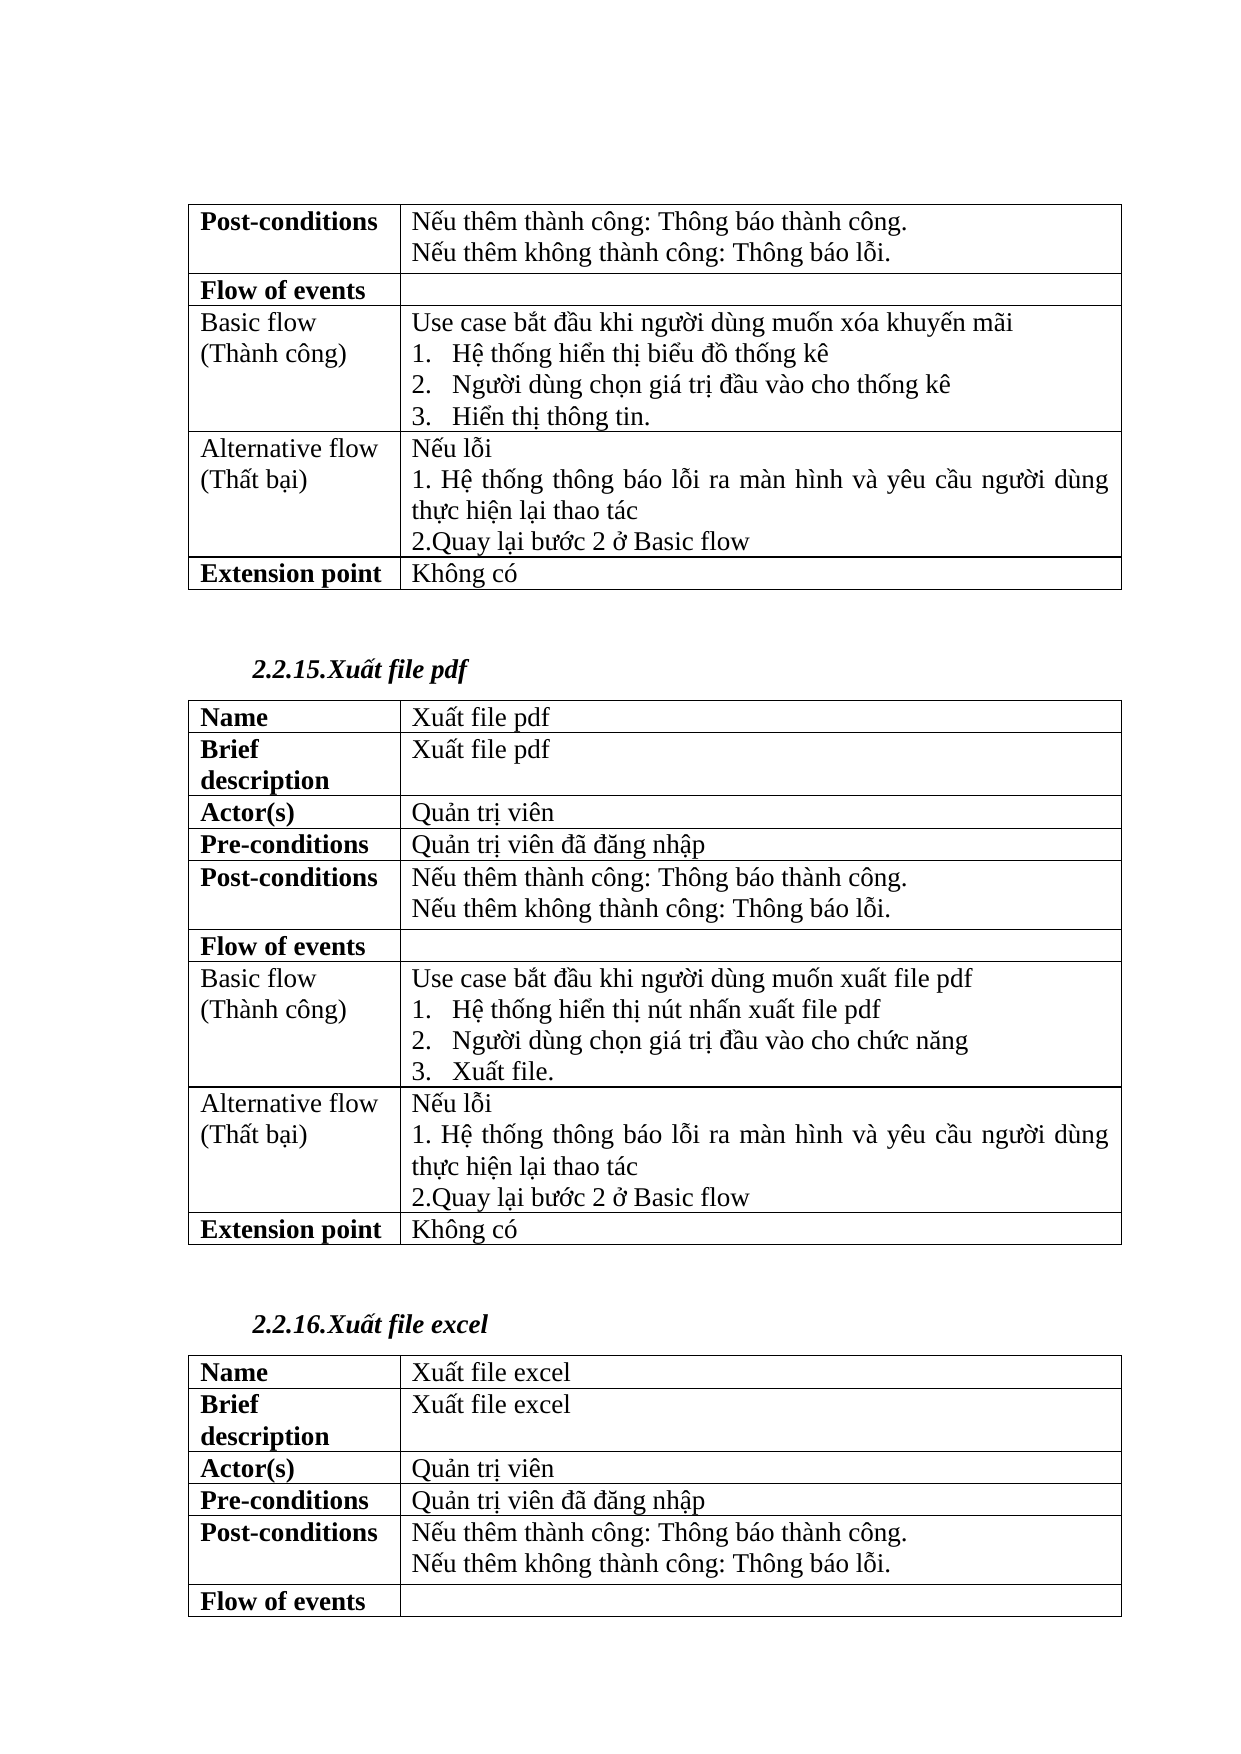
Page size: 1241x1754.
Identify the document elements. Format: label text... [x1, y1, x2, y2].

table_cell [401, 1585, 1121, 1616]
table_cell Extension point [189, 558, 400, 589]
subtitle Xuất file pdf [252, 653, 1122, 684]
table_cell Brief description [189, 733, 400, 795]
subtitle Xuất file excel [252, 1308, 1122, 1340]
table_cell Flow of events [189, 274, 400, 305]
table_cell Alternative flow (Thất bại) [189, 1088, 400, 1212]
table_cell Post-conditions [189, 205, 400, 273]
table_cell Xuất file pdf [401, 733, 1121, 795]
table_cell [401, 930, 1121, 961]
table_cell Actor(s) [189, 1452, 400, 1483]
table_cell Post-conditions [189, 861, 400, 928]
table_cell [401, 274, 1121, 305]
table_cell Pre-conditions [189, 829, 400, 859]
table_cell Quản trị viên [401, 1452, 1121, 1483]
table_cell Nếu thêm thành công: Thông báo thành công. Nếu thêm không thành công: Thông báo lỗi. [401, 1516, 1121, 1584]
table_header Name [189, 701, 400, 732]
table_cell Use case bắt đầu khi người dùng muốn xuất file pdf 1. Hệ thống hiển thị nút nhấn xuất file pdf 2. Người dùng chọn giá trị đầu vào cho chức năng 3. Xuất file. [401, 962, 1121, 1086]
table_cell Post-conditions [189, 1516, 400, 1584]
table_cell Nếu thêm thành công: Thông báo thành công. Nếu thêm không thành công: Thông báo lỗi. [401, 861, 1121, 928]
table_cell Không có [401, 558, 1121, 589]
table_header Xuất file excel [401, 1356, 1121, 1387]
table_cell Nếu lỗi 1. Hệ thống thông báo lỗi ra màn hình và yêu cầu người dùng thực hiện lại thao tác 2.Quay lại bước 2 ở Basic flow [401, 432, 1121, 556]
table_cell Actor(s) [189, 796, 400, 827]
table_cell Quản trị viên [401, 796, 1121, 827]
table_header Name [189, 1356, 400, 1387]
table_cell Nếu lỗi 1. Hệ thống thông báo lỗi ra màn hình và yêu cầu người dùng thực hiện lại thao tác 2.Quay lại bước 2 ở Basic flow [401, 1088, 1121, 1212]
table_cell Không có [401, 1213, 1121, 1244]
table_cell Xuất file excel [401, 1389, 1121, 1451]
table_cell Brief description [189, 1389, 400, 1451]
table_cell Basic flow (Thành công) [189, 962, 400, 1086]
table_cell Pre-conditions [189, 1484, 400, 1515]
table_header Xuất file pdf [401, 701, 1121, 732]
table_cell Nếu thêm thành công: Thông báo thành công. Nếu thêm không thành công: Thông báo lỗi. [401, 205, 1121, 273]
table_cell Quản trị viên đã đăng nhập [401, 1484, 1121, 1515]
table_cell Alternative flow (Thất bại) [189, 432, 400, 556]
table_cell Quản trị viên đã đăng nhập [401, 829, 1121, 859]
table_cell Use case bắt đầu khi người dùng muốn xóa khuyến mãi 1. Hệ thống hiển thị biểu đồ thống kê 2. Người dùng chọn giá trị đầu vào cho thống kê 3. Hiển thị thông tin. [401, 306, 1121, 431]
table_cell Flow of events [189, 930, 400, 961]
table_cell Flow of events [189, 1585, 400, 1616]
table_cell Extension point [189, 1213, 400, 1244]
table_cell Basic flow (Thành công) [189, 306, 400, 431]
